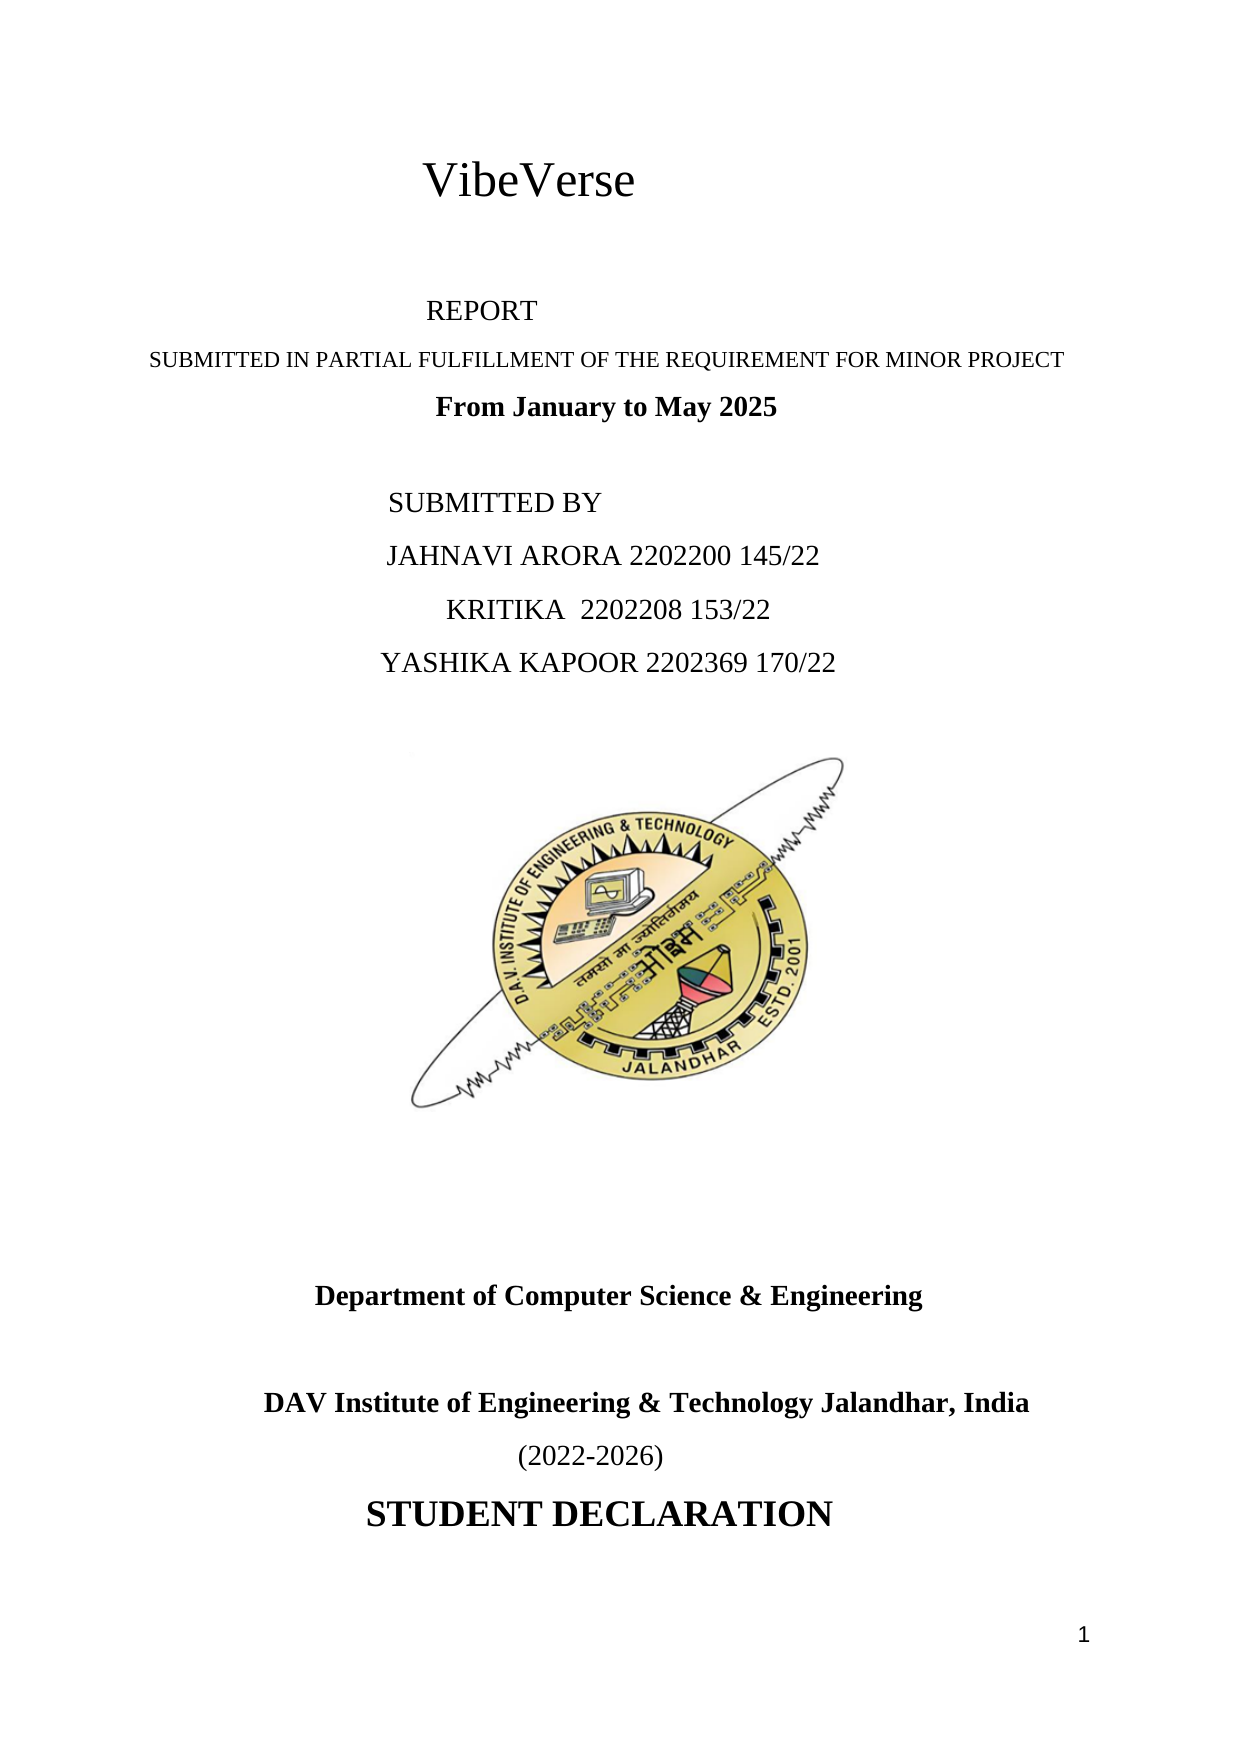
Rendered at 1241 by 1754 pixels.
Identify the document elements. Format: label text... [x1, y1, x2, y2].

text REPORT [109, 293, 1090, 326]
text DAV Institute of Engineering & Technology Jalandhar, India [103, 1385, 1088, 1418]
text STUDENT DECLARATION [103, 1492, 1090, 1535]
text VibeVerse [109, 150, 1090, 207]
text SUBMITTED BY [109, 485, 1090, 518]
text From January to May 2025 [126, 389, 1080, 422]
text YASHIKA KAPOOR 2202369 170/22 [103, 645, 1090, 679]
text SUBMITTED IN PARTIAL FULFILLMENT OF THE REQUIREMENT FOR MINOR PROJECT [126, 346, 1080, 373]
text JAHNAVI ARORA 2202200 145/22 [109, 538, 1090, 572]
picture [409, 752, 848, 1112]
text Department of Computer Science & Engineering [103, 1278, 1088, 1311]
text KRITIKA 2202208 153/22 [409, 592, 1090, 625]
text (2022-2026) [109, 1438, 1090, 1472]
